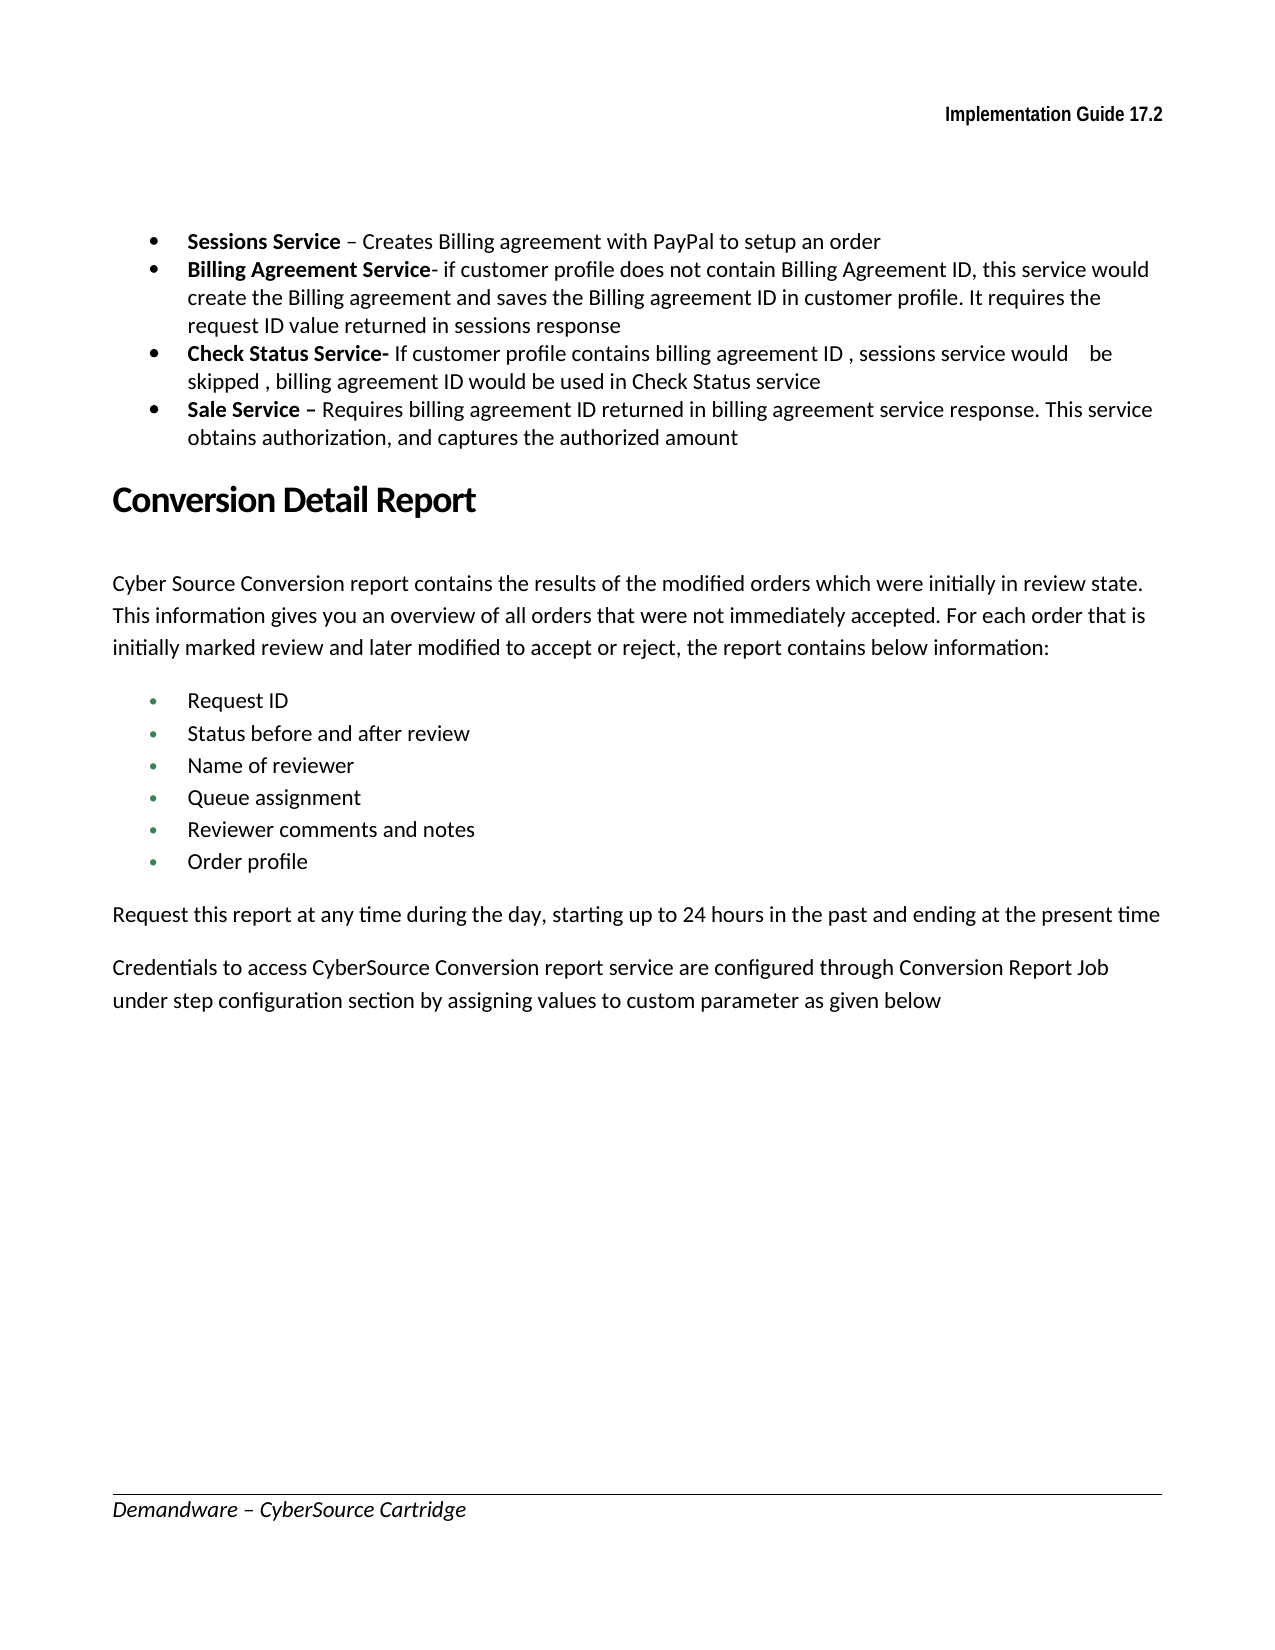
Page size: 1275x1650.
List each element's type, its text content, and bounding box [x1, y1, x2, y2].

list Billing Agreement Service- if customer profile does not contain Billing Agreement ID, this service would create the Billing agreement and saves the Billing agreement ID in customer profile. It requires the request ID value returned in sessions response [150, 255, 1162, 339]
list Order profile [150, 847, 1162, 876]
text Request this report at any time during the day, starting up to 24 hours in the past and ending at the present time [112, 901, 1162, 928]
list Request ID [150, 687, 1162, 714]
list Sessions Service – Creates Billing agreement with PayPal to setup an order [150, 227, 1162, 255]
text Credentials to access CyberSource Conversion report service are configured through Conversion Report Job under step configuration section by assigning values to custom parameter as given below [112, 953, 1162, 1014]
list Status before and after review [150, 719, 1162, 747]
subtitle Conversion Detail Report [112, 476, 1162, 522]
text Cyber Source Conversion report contains the results of the modified orders which were initially in review state. This information gives you an overview of all orders that were not immediately accepted. For each order that is initially marked review and later modified to accept or reject, the report contains below information: [112, 569, 1162, 662]
list Name of reviewer [150, 751, 1162, 779]
list Reviewer comments and notes [150, 815, 1162, 843]
list Sale Service – Requires billing agreement ID returned in billing agreement service response. This service obtains authorization, and captures the authorized amount [150, 395, 1162, 451]
list Check Status Service- If customer profile contains billing agreement ID , sessions service would be skipped , billing agreement ID would be used in Check Status service [150, 339, 1162, 395]
list Queue assignment [150, 783, 1162, 811]
